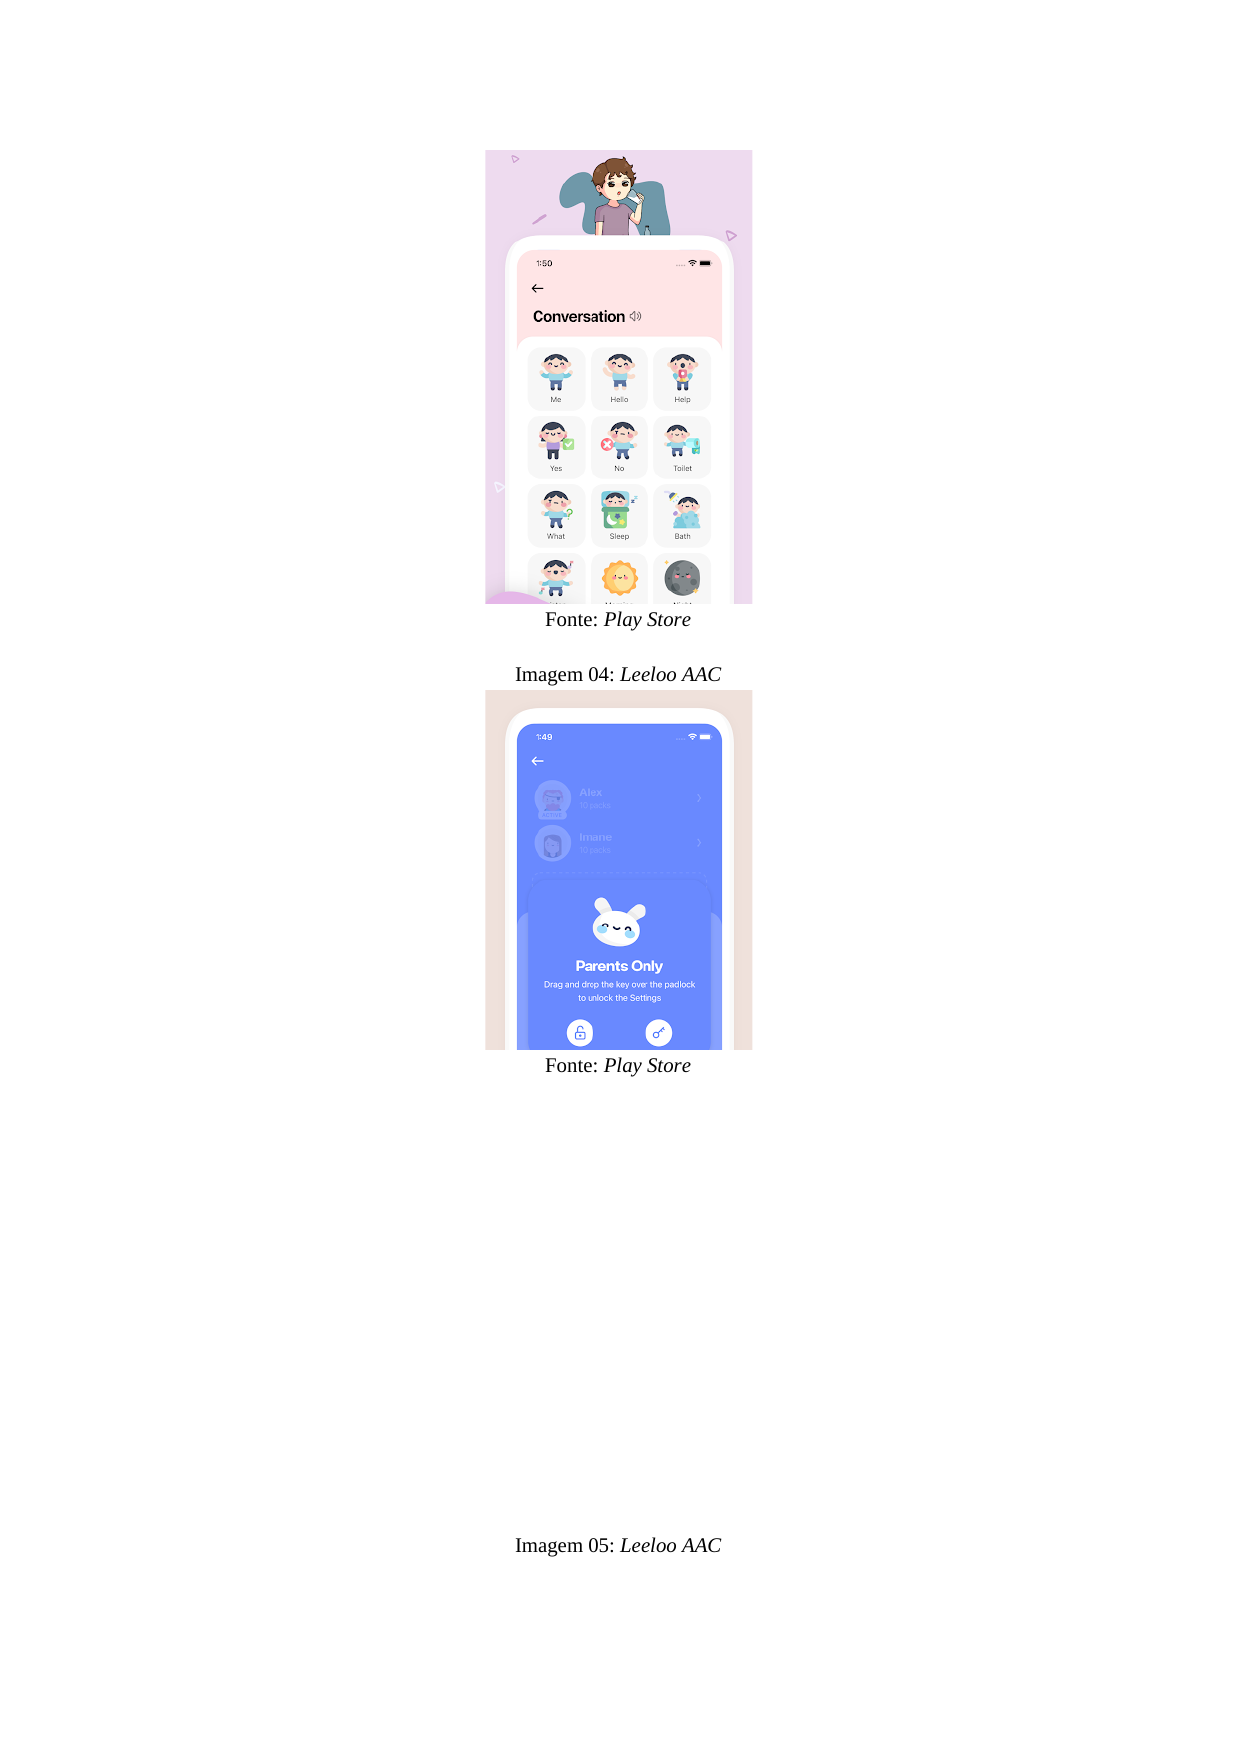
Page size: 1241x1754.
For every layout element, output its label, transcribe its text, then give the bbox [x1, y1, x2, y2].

text Imagem 05: Leeloo AAC [148, 1533, 1090, 1557]
text Imagem 04: Leeloo AAC [148, 662, 1090, 686]
picture [485, 690, 753, 1050]
text Fonte: Play Store [148, 1053, 1090, 1077]
text Fonte: Play Store [148, 607, 1090, 631]
picture [485, 150, 753, 604]
